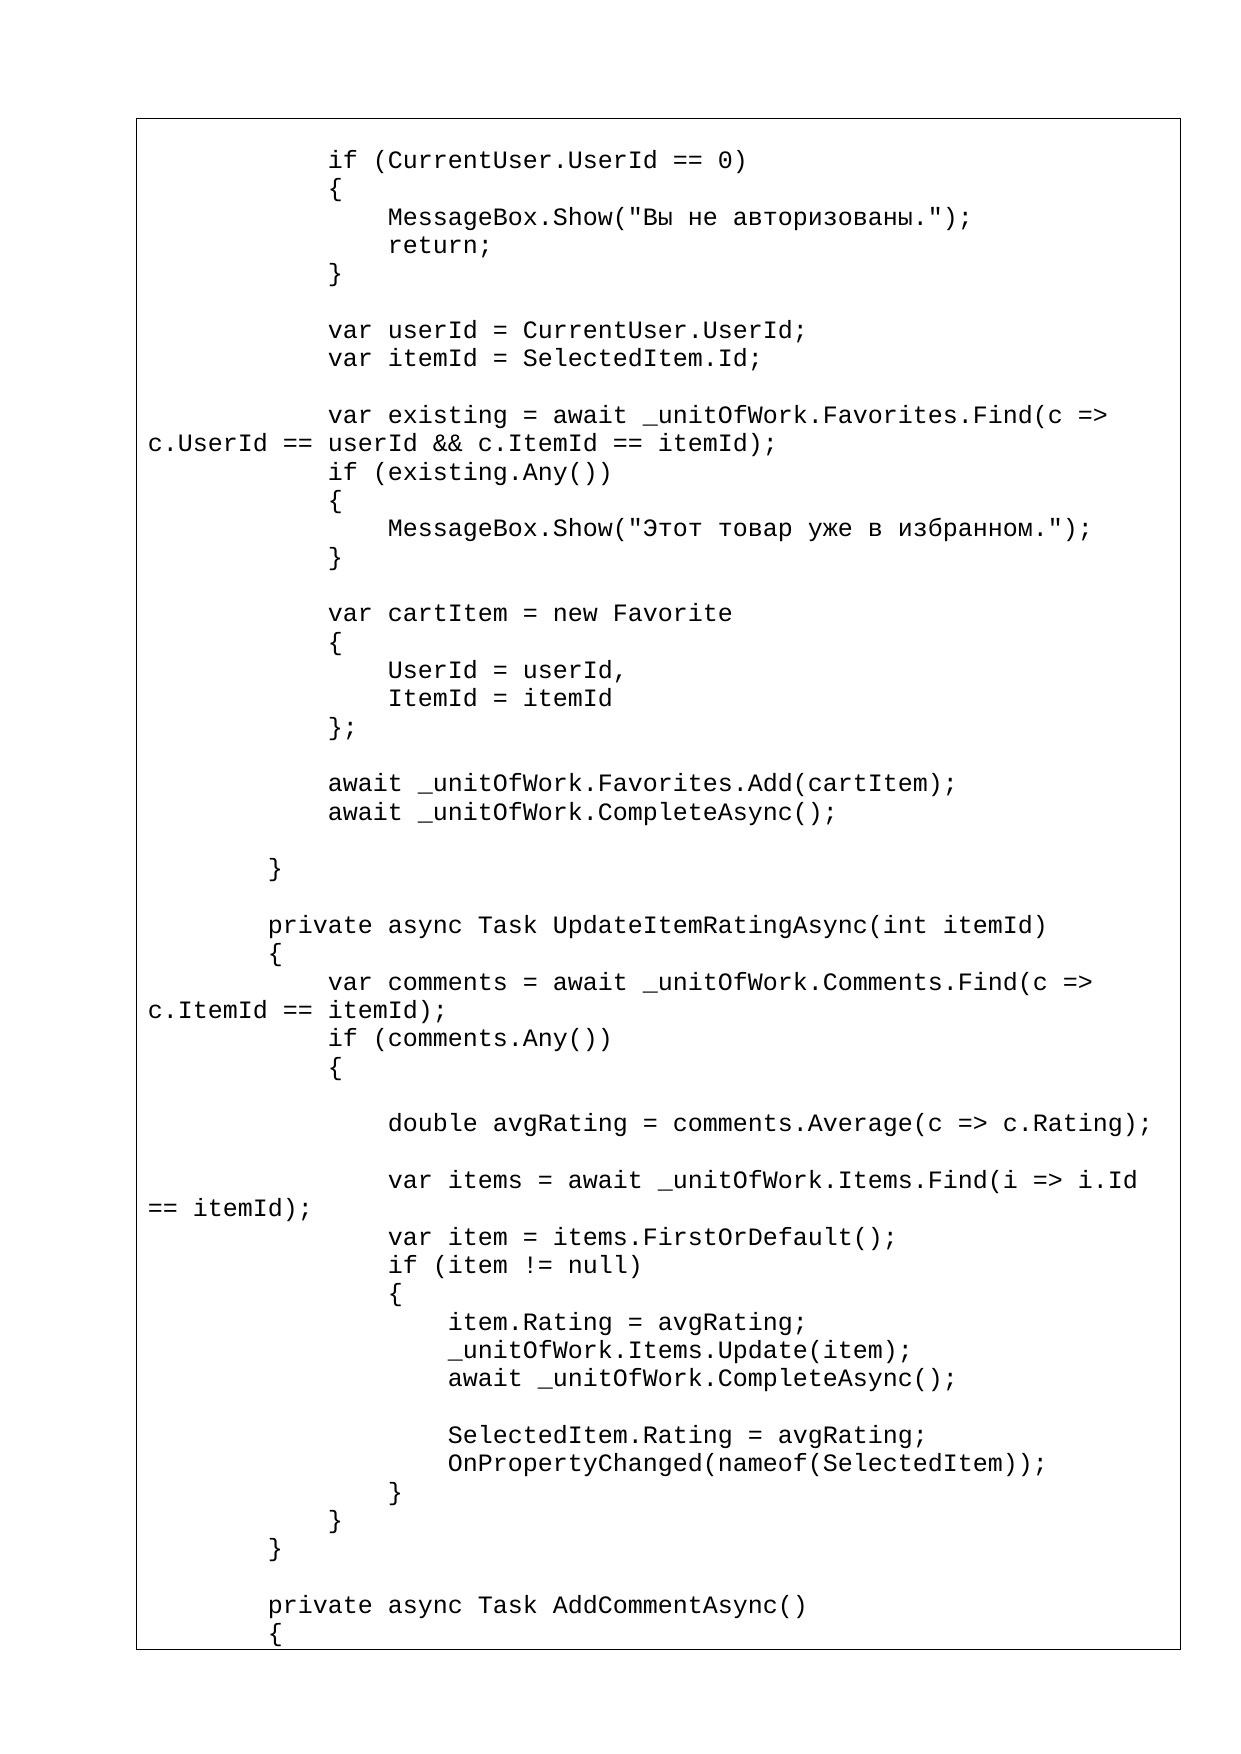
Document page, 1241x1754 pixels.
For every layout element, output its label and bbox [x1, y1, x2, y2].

table_header [137, 119, 1180, 1649]
